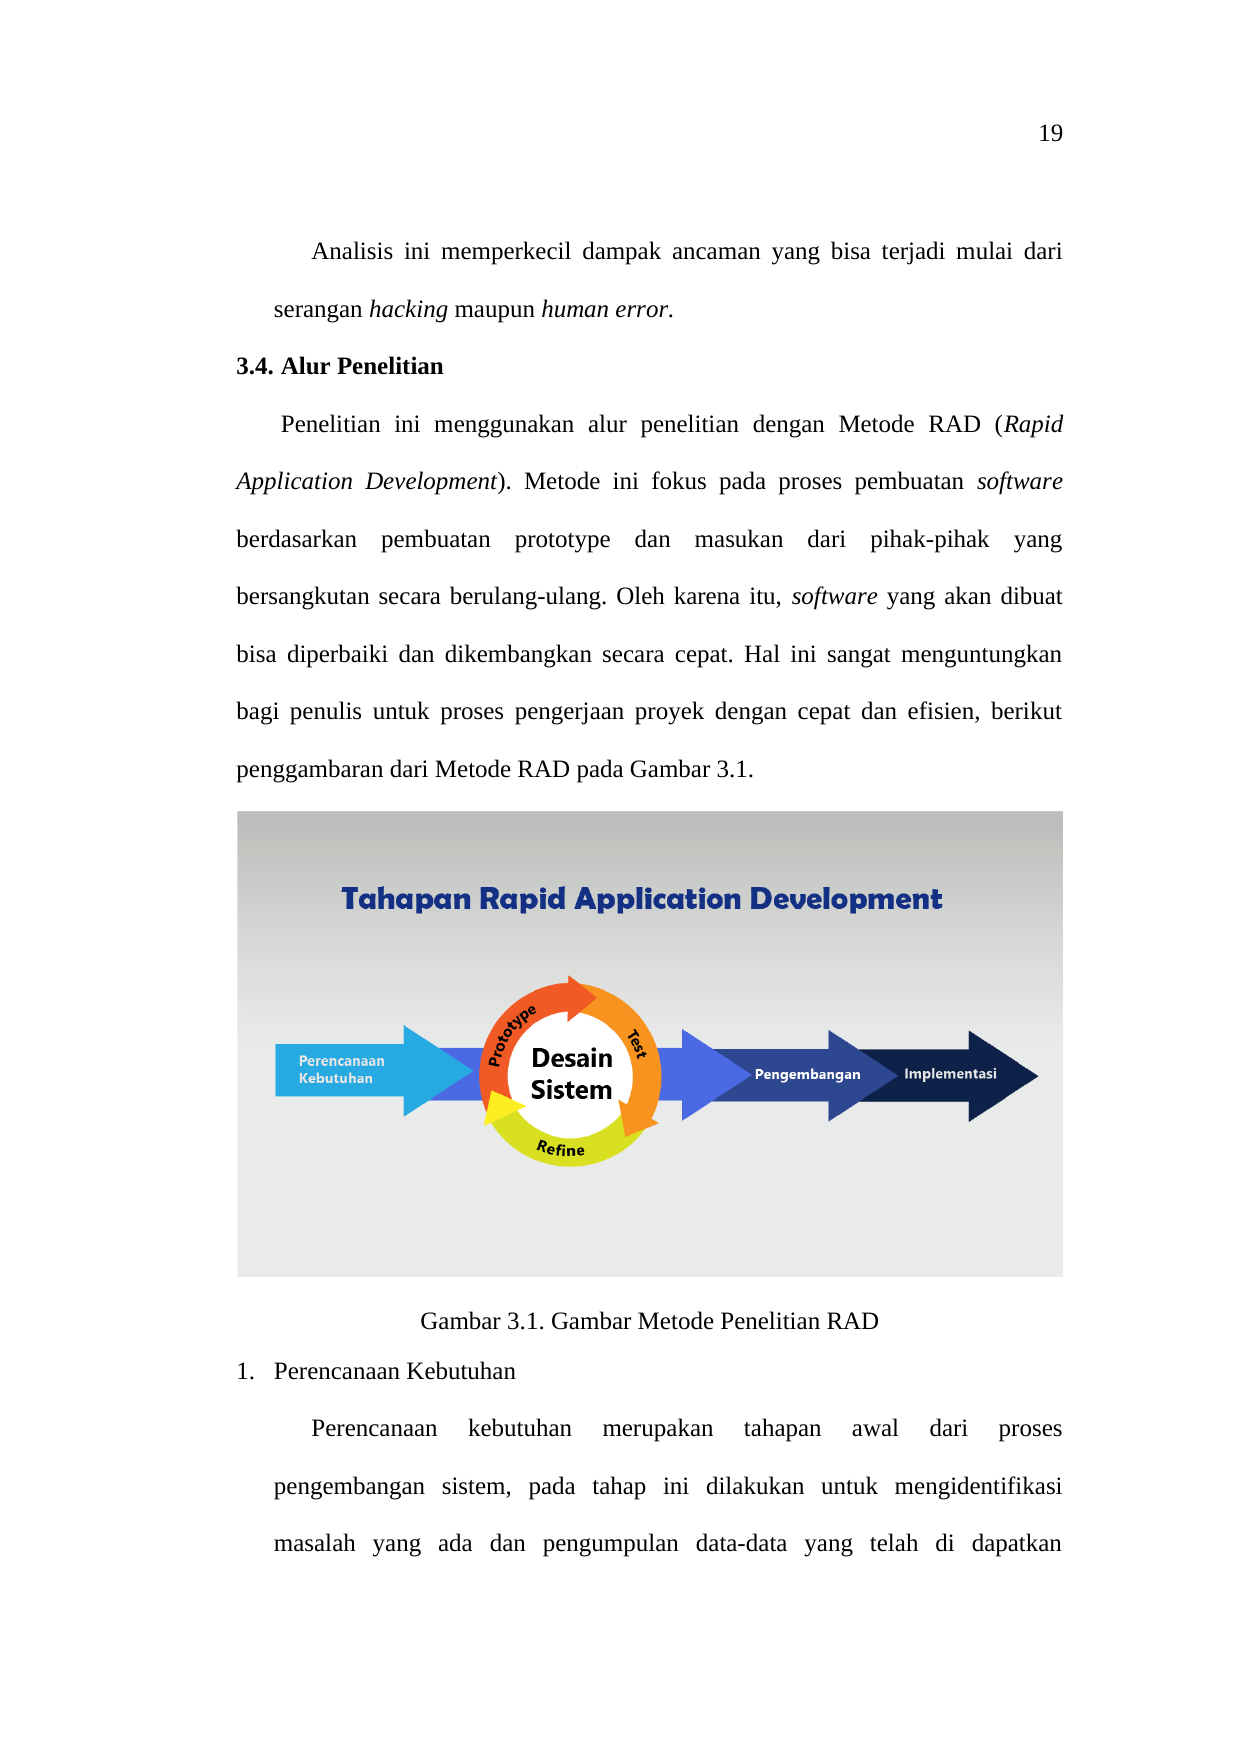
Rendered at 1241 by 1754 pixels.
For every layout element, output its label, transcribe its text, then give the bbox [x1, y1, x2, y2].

list Analisis ini memperkecil dampak ancaman yang bisa terjadi mulai dari serangan hacking maupun human error. [274, 236, 1063, 322]
picture [236, 811, 1064, 1278]
text Penelitian ini menggunakan alur penelitian dengan Metode RAD (Rapid Application Development). Metode ini fokus pada proses pembuatan software berdasarkan pembuatan prototype dan masukan dari pihak-pihak yang bersangkutan secara berulang-ulang. Oleh karena itu, software yang akan dibuat bisa diperbaiki dan dikembangkan secara cepat. Hal ini sangat menguntungkan bagi penulis untuk proses pengerjaan proyek dengan cepat dan efisien, berikut penggambaran dari Metode RAD pada Gambar 3.1. [236, 409, 1063, 782]
text Gambar 3.1. Gambar Metode Penelitian RAD [236, 1306, 1063, 1335]
list Perencanaan Kebutuhan [236, 1356, 1063, 1385]
subtitle Alur Penelitian [236, 351, 1063, 380]
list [274, 1413, 1063, 1557]
